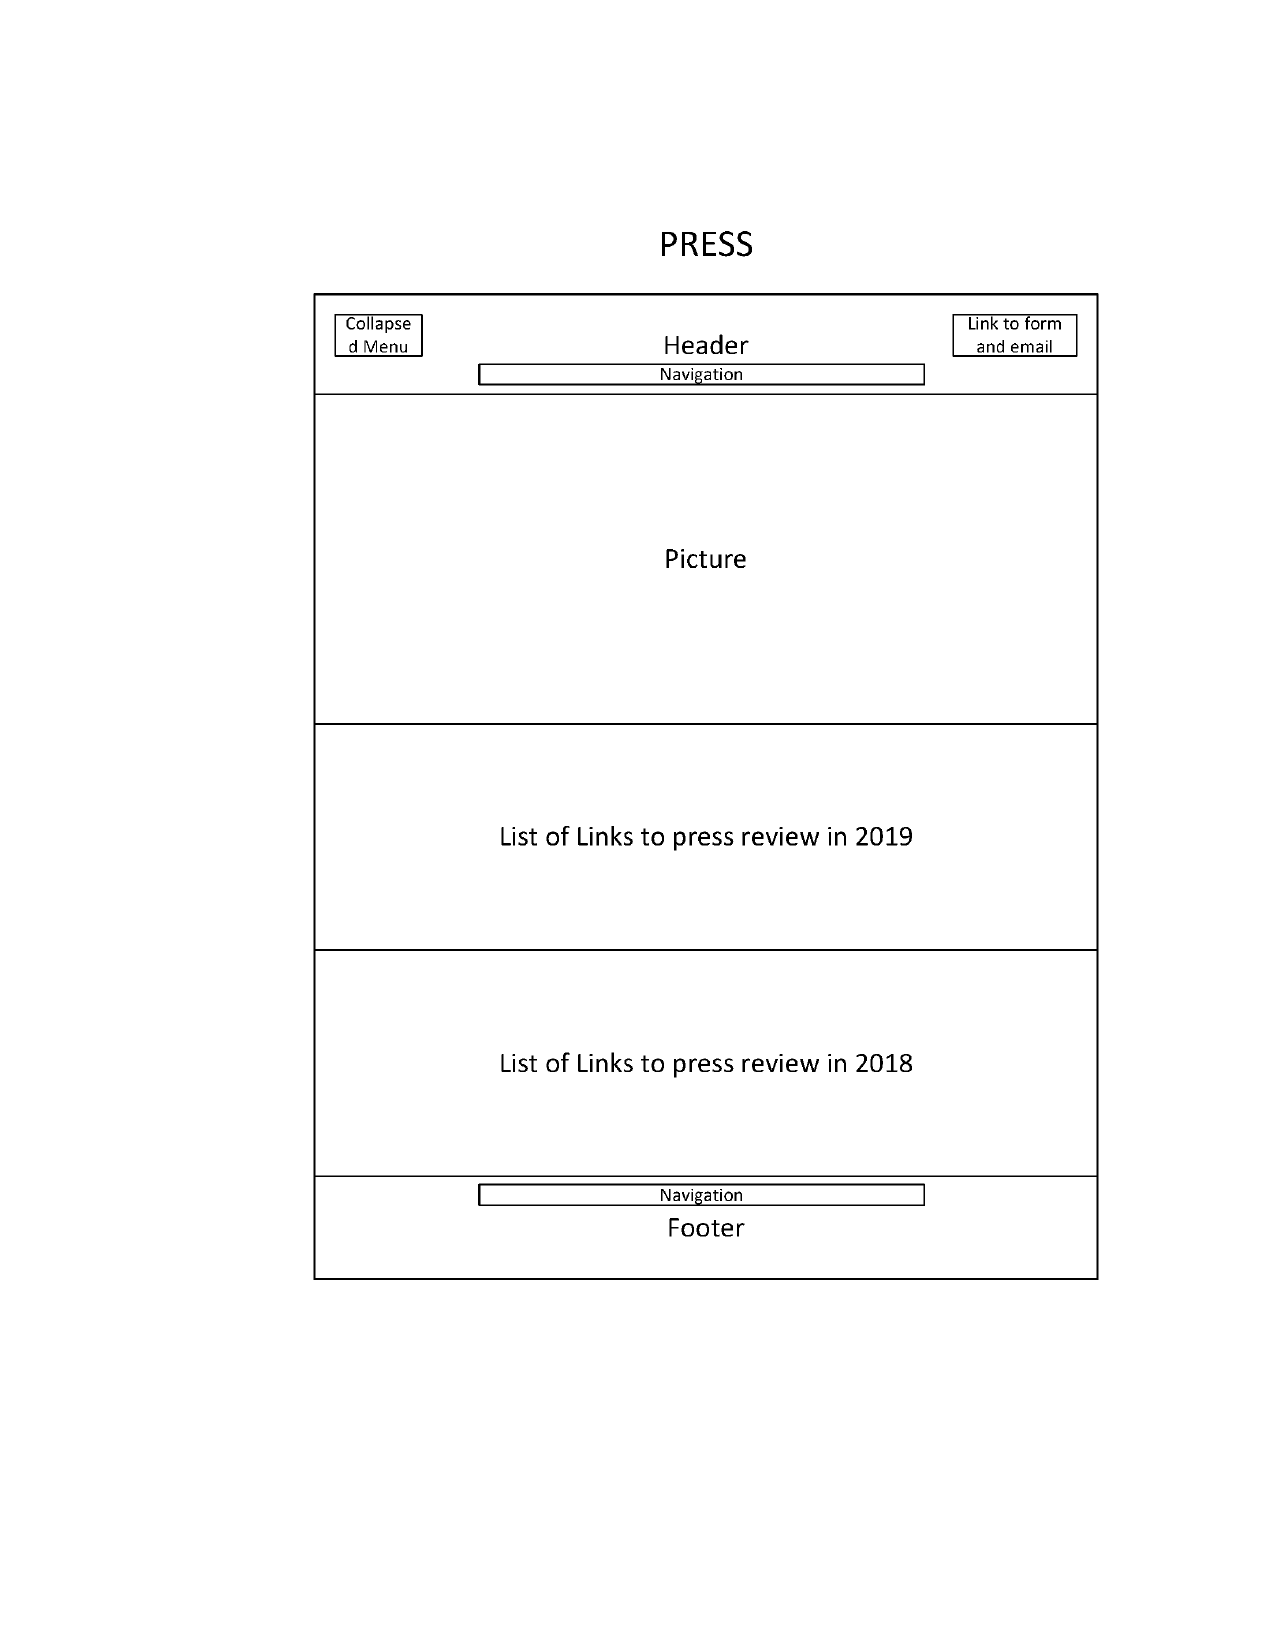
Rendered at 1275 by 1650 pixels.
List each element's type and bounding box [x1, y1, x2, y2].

picture [232, 150, 1187, 1499]
